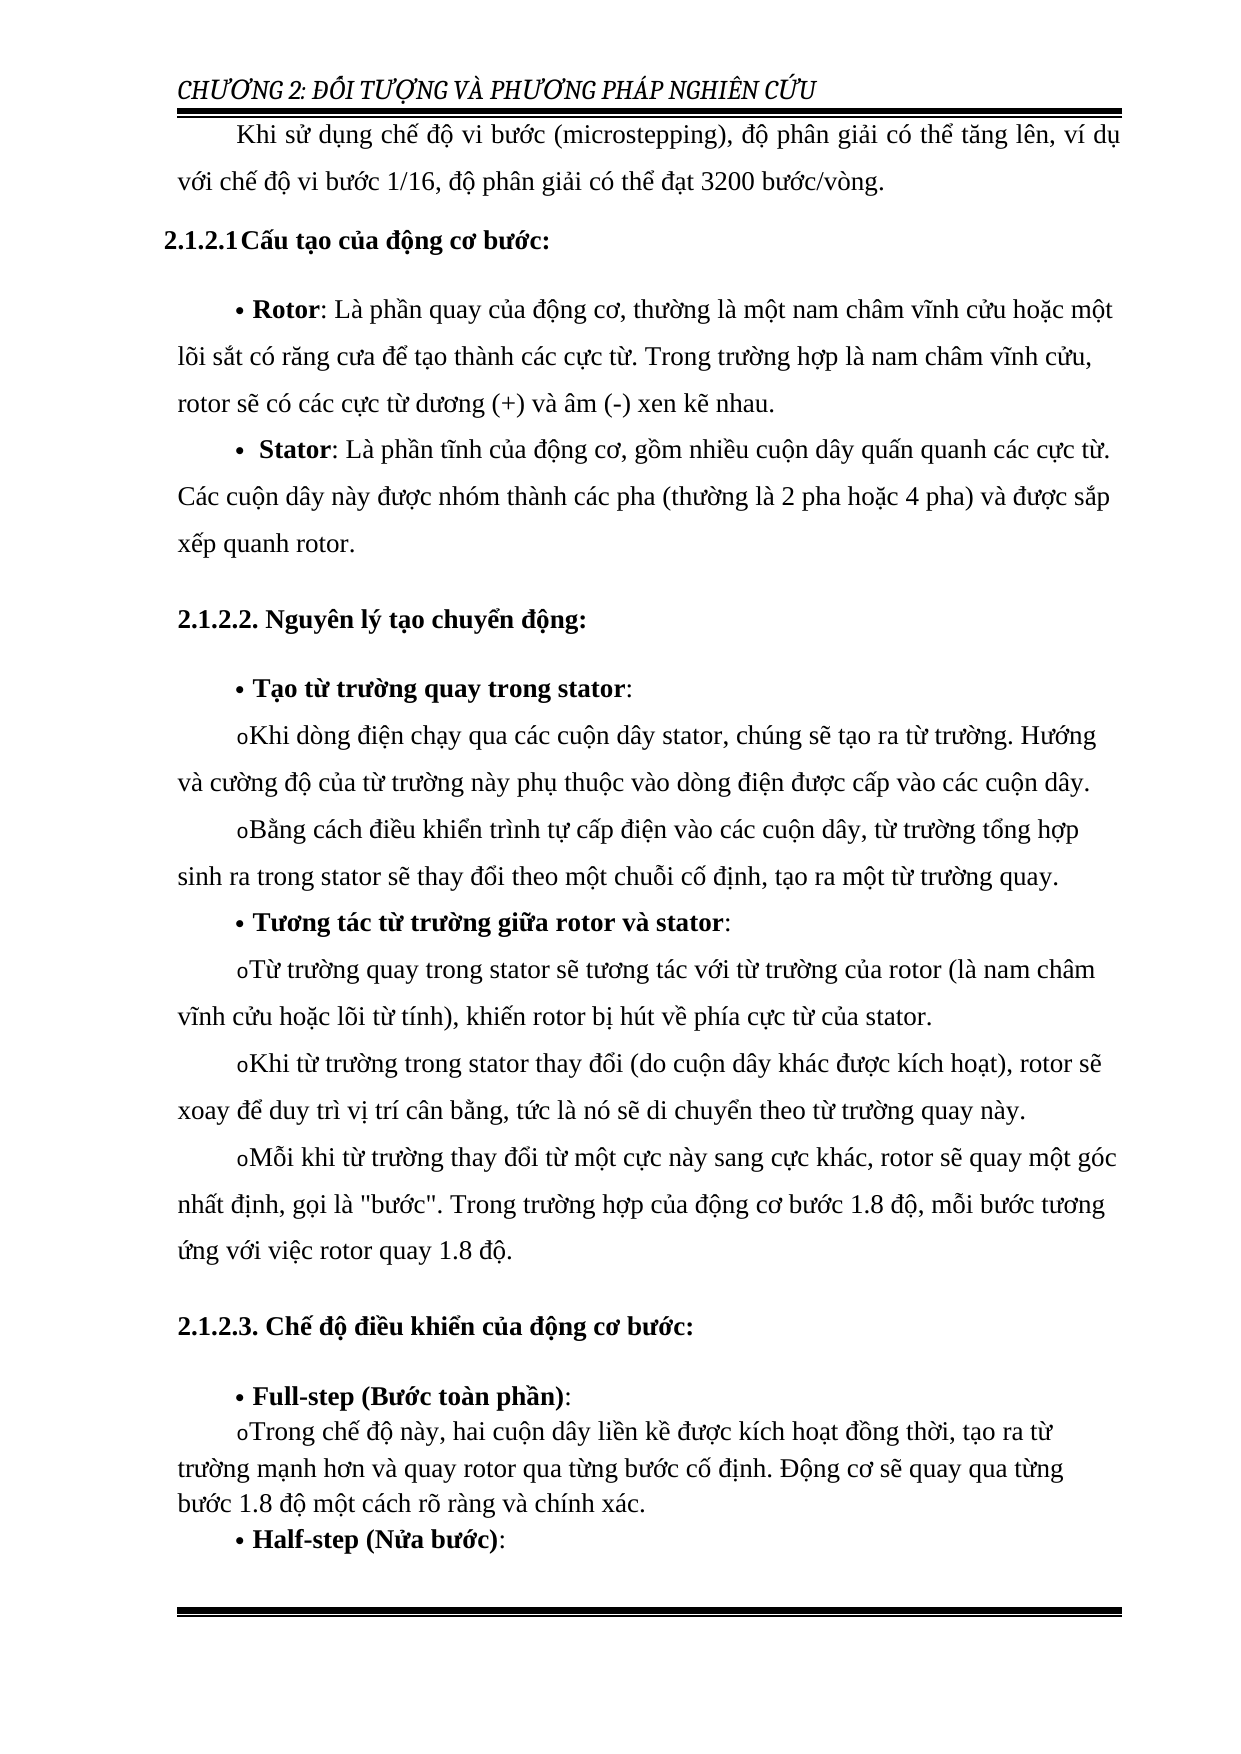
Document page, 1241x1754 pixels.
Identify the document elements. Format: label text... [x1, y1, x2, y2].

list Bằng cách điều khiển trình tự cấp điện vào các cuộn dây, từ trường tổng hợp sinh ra trong stator sẽ thay đổi theo một chuỗi cố định, tạo ra một từ trường quay. [177, 813, 1122, 891]
list Full-step (Bước toàn phần): [177, 1380, 1122, 1411]
list Mỗi khi từ trường thay đổi từ một cực này sang cực khác, rotor sẽ quay một góc nhất định, gọi là "bước". Trong trường hợp của động cơ bước 1.8 độ, mỗi bước tương ứng với việc rotor quay 1.8 độ. [177, 1141, 1122, 1266]
subtitle 2.1.2.2. Nguyên lý tạo chuyển động: [177, 603, 1122, 634]
list Tạo từ trường quay trong stator: [177, 672, 1122, 703]
text Khi sử dụng chế độ vi bước (microstepping), độ phân giải có thể tăng lên, ví dụ với chế độ vi bước 1/16, độ phân giải có thể đạt 3200 bước/vòng. [177, 118, 1122, 196]
list Khi dòng điện chạy qua các cuộn dây stator, chúng sẽ tạo ra từ trường. Hướng và cường độ của từ trường này phụ thuộc vào dòng điện được cấp vào các cuộn dây. [177, 719, 1122, 797]
subtitle 2.1.2.3. Chế độ điều khiển của động cơ bước: [177, 1310, 1122, 1341]
list Rotor: Là phần quay của động cơ, thường là một nam châm vĩnh cửu hoặc một lõi sắt có răng cưa để tạo thành các cực từ. Trong trường hợp là nam châm vĩnh cửu, rotor sẽ có các cực từ dương (+) và âm (-) xen kẽ nhau. [177, 293, 1122, 418]
subtitle Cấu tạo của động cơ bước: [164, 224, 1122, 255]
list Khi từ trường trong stator thay đổi (do cuộn dây khác được kích hoạt), rotor sẽ xoay để duy trì vị trí cân bằng, tức là nó sẽ di chuyển theo từ trường quay này. [177, 1047, 1122, 1125]
list Tương tác từ trường giữa rotor và stator: [177, 906, 1122, 938]
list Trong chế độ này, hai cuộn dây liền kề được kích hoạt đồng thời, tạo ra từ trường mạnh hơn và quay rotor qua từng bước cố định. Động cơ sẽ quay qua từng bước 1.8 độ một cách rõ ràng và chính xác. [177, 1416, 1122, 1518]
list Half-step (Nửa bước): [177, 1523, 1122, 1554]
list Từ trường quay trong stator sẽ tương tác với từ trường của rotor (là nam châm vĩnh cửu hoặc lõi từ tính), khiến rotor bị hút về phía cực từ của stator. [177, 953, 1122, 1031]
list Stator: Là phần tĩnh của động cơ, gồm nhiều cuộn dây quấn quanh các cực từ. Các cuộn dây này được nhóm thành các pha (thường là 2 pha hoặc 4 pha) và được sắp xếp quanh rotor. [177, 433, 1122, 558]
